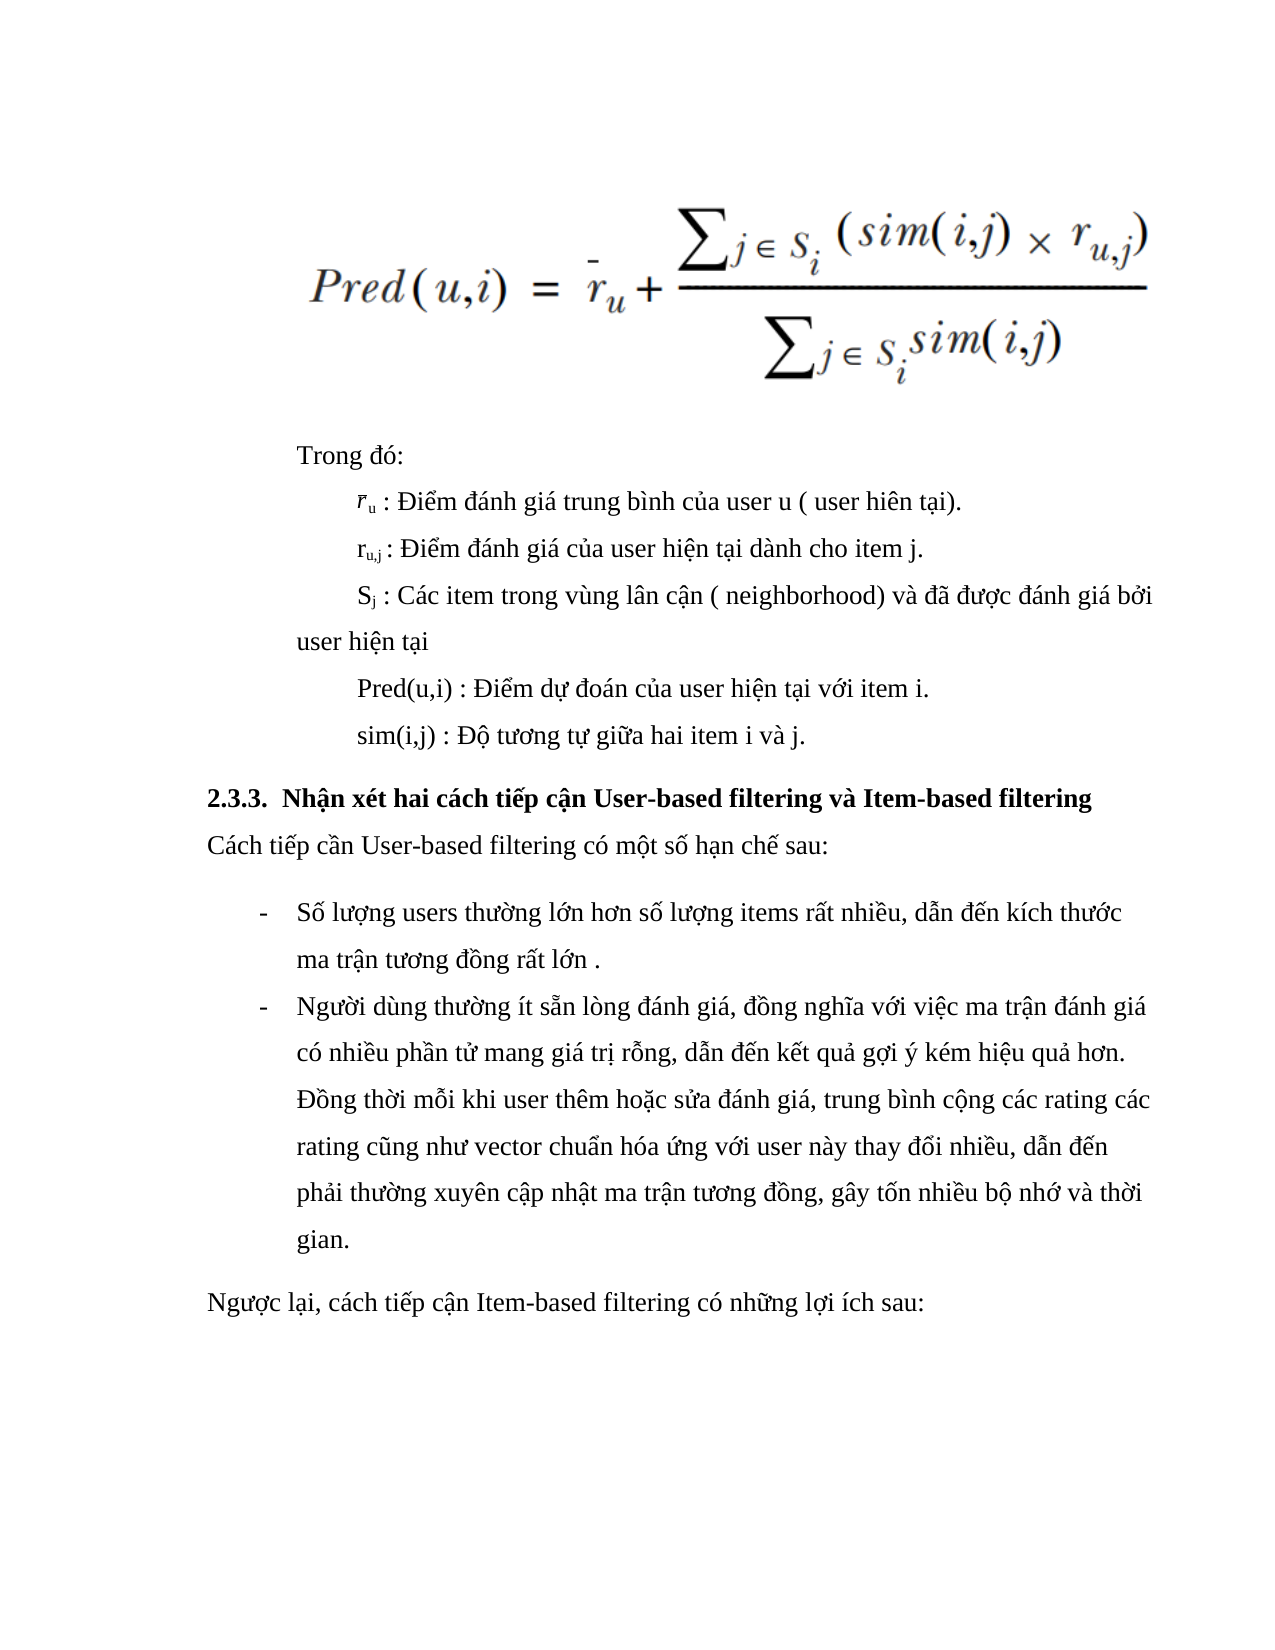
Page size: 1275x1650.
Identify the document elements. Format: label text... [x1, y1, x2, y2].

list Người dùng thường ít sẵn lòng đánh giá, đồng nghĩa với việc ma trận đánh giá có nhiều phần tử mang giá trị rỗng, dẫn đến kết quả gợi ý kém hiệu quả hơn. Đồng thời mỗi khi user thêm hoặc sửa đánh giá, trung bình cộng các rating các rating cũng như vector chuẩn hóa ứng với user này thay đổi nhiều, dẫn đến phải thường xuyên cập nhật ma trận tương đồng, gây tốn nhiều bộ nhớ và thời gian. [259, 989, 1157, 1254]
list u : Điểm đánh giá trung bình của user u ( user hiên tại). [296, 485, 1157, 517]
list Số lượng users thường lớn hơn số lượng items rất nhiều, dẫn đến kích thước ma trận tương đồng rất lớn . [259, 896, 1157, 974]
text Ngược lại, cách tiếp cận Item-based filtering có những lợi ích sau: [207, 1286, 1157, 1317]
list Pred(u,i) : Điểm dự đoán của user hiện tại với item i. [296, 672, 1157, 703]
list Trong đó: [296, 439, 1157, 470]
subtitle Nhận xét hai cách tiếp cận User-based filtering và Item-based filtering [207, 782, 1157, 813]
list Sj : Các item trong vùng lân cận ( neighborhood) và đã được đánh giá bởi user hiện tại [296, 579, 1157, 657]
picture [296, 177, 1180, 424]
list sim(i,j) : Độ tương tự giữa hai item i và j. [296, 719, 1157, 750]
list ru,j : Điểm đánh giá của user hiện tại dành cho item j. [296, 532, 1157, 563]
text Cách tiếp cần User-based filtering có một số hạn chế sau: [207, 829, 1157, 860]
